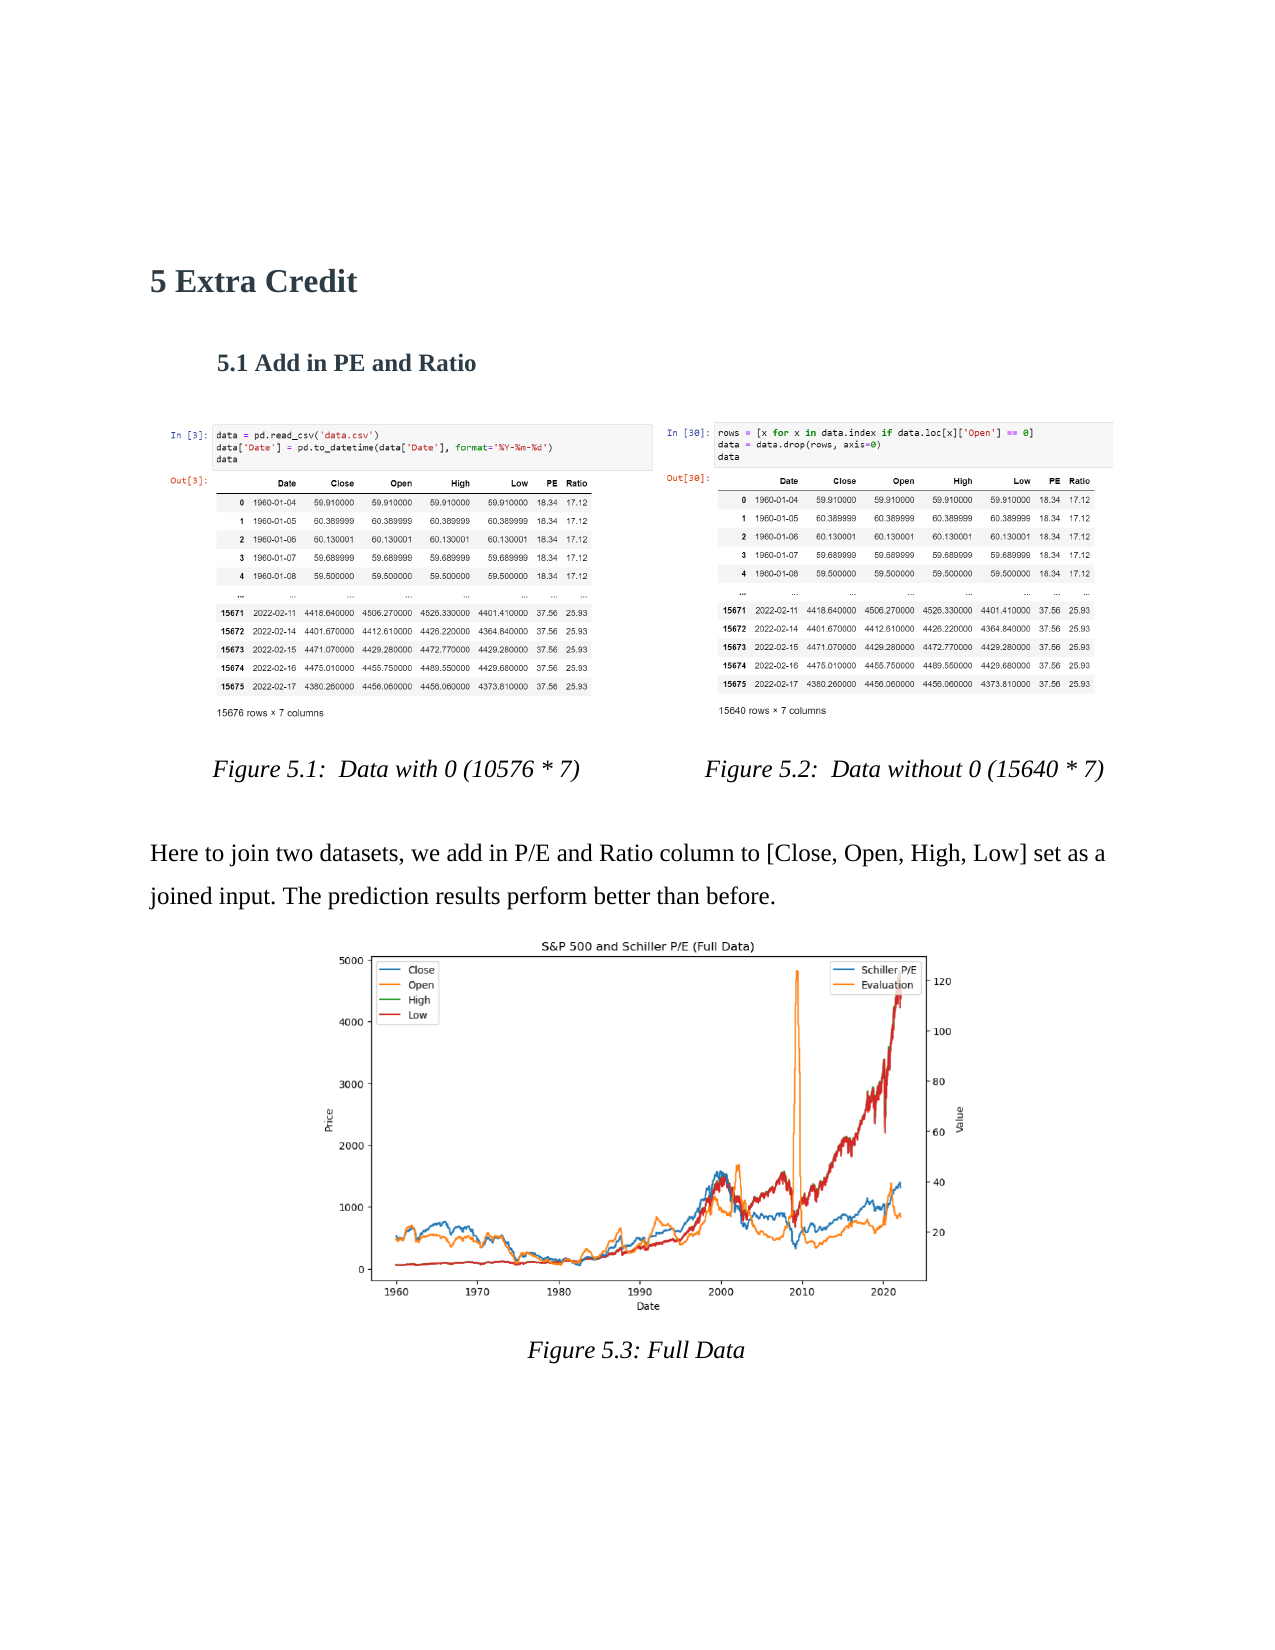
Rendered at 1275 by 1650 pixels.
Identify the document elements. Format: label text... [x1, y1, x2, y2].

text Figure 5.3: Full Data [150, 1335, 1125, 1364]
picture [310, 936, 965, 1315]
picture [659, 420, 1114, 725]
picture [161, 422, 653, 725]
text Here to join two datasets, we add in P/E and Ratio column to [Close, Open, High, Low] set as a joined input. The prediction results perform better than before. [150, 838, 1125, 909]
title 5.1 Add in PE and Ratio [217, 348, 1125, 377]
text Figure 5.1: Data with 0 (10576 * 7) Figure 5.2: Data without 0 (15640 * 7) [150, 754, 1125, 783]
title 5 Extra Credit [150, 261, 1125, 300]
